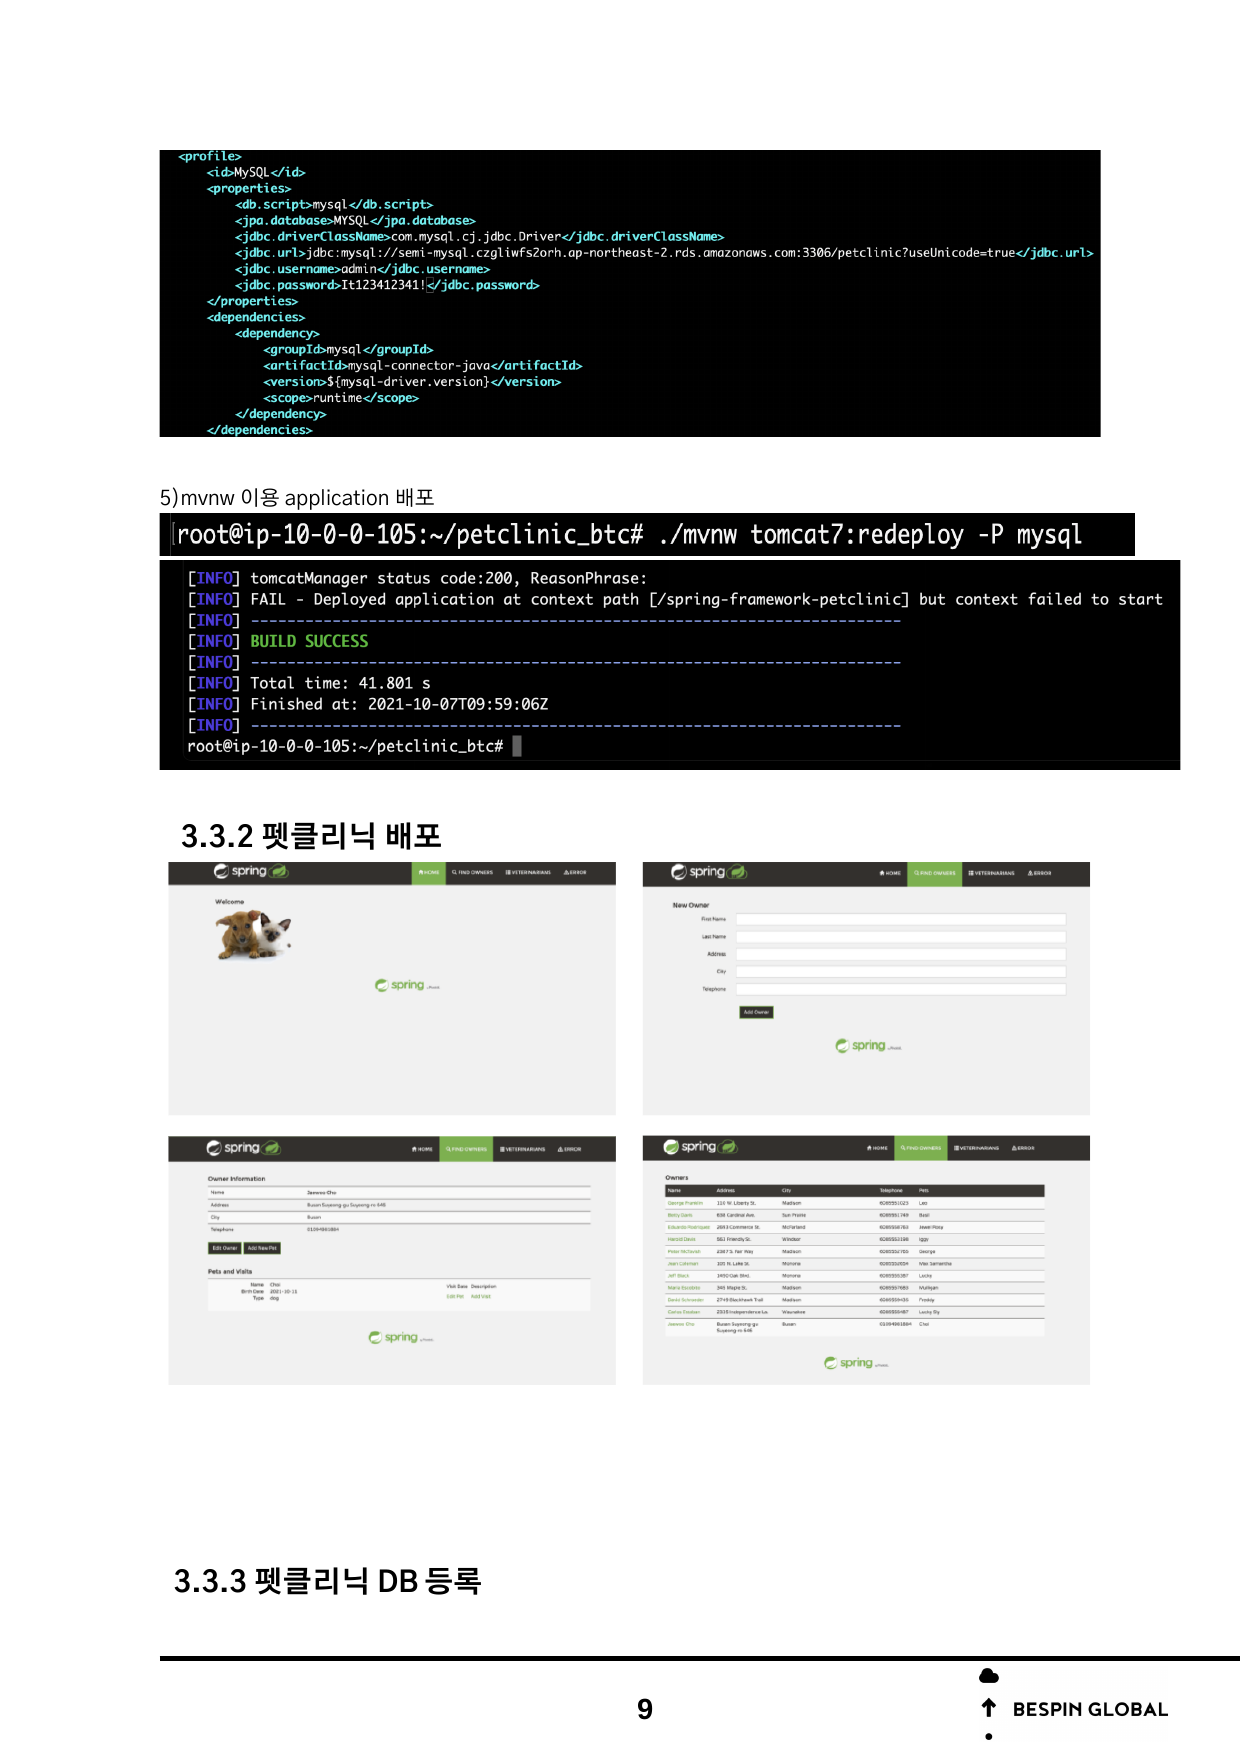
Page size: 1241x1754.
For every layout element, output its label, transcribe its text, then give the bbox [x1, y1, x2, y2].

text 3.3.2 펫클리닉 배포 [159, 817, 1163, 853]
picture [159, 150, 1101, 437]
picture [978, 1666, 1169, 1742]
picture [159, 513, 1135, 556]
text 3.3.3 펫클리닉 DB등록 [159, 1562, 1163, 1598]
text 5)mvnw 이용 application 배포 [159, 484, 1163, 510]
picture [159, 560, 1181, 770]
picture [159, 858, 1098, 1393]
